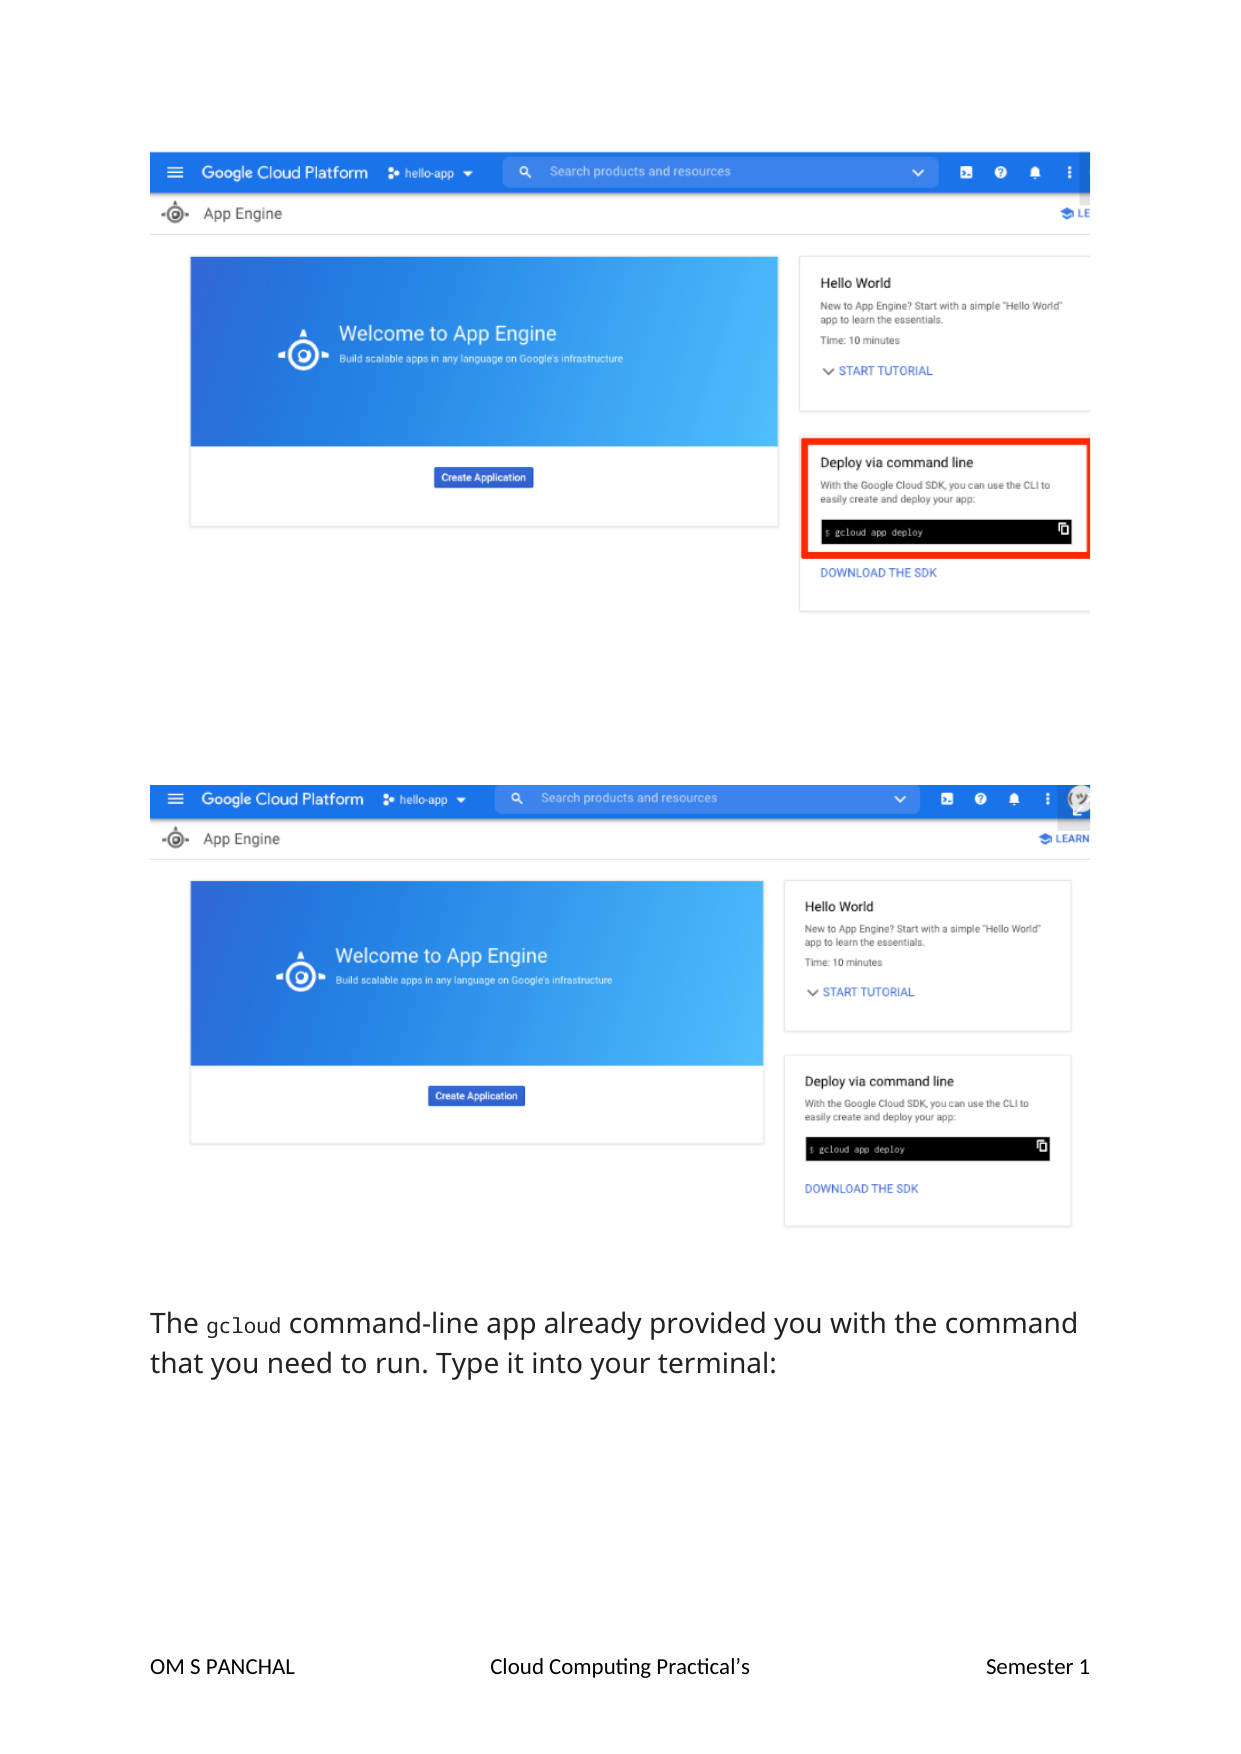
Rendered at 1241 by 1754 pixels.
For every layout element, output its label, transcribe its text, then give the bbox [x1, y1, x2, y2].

picture [150, 785, 1091, 1239]
text The gcloud command-line app already provided you with the command that you need to run. Type it into your terminal: [150, 1303, 1090, 1382]
picture [150, 150, 1091, 629]
